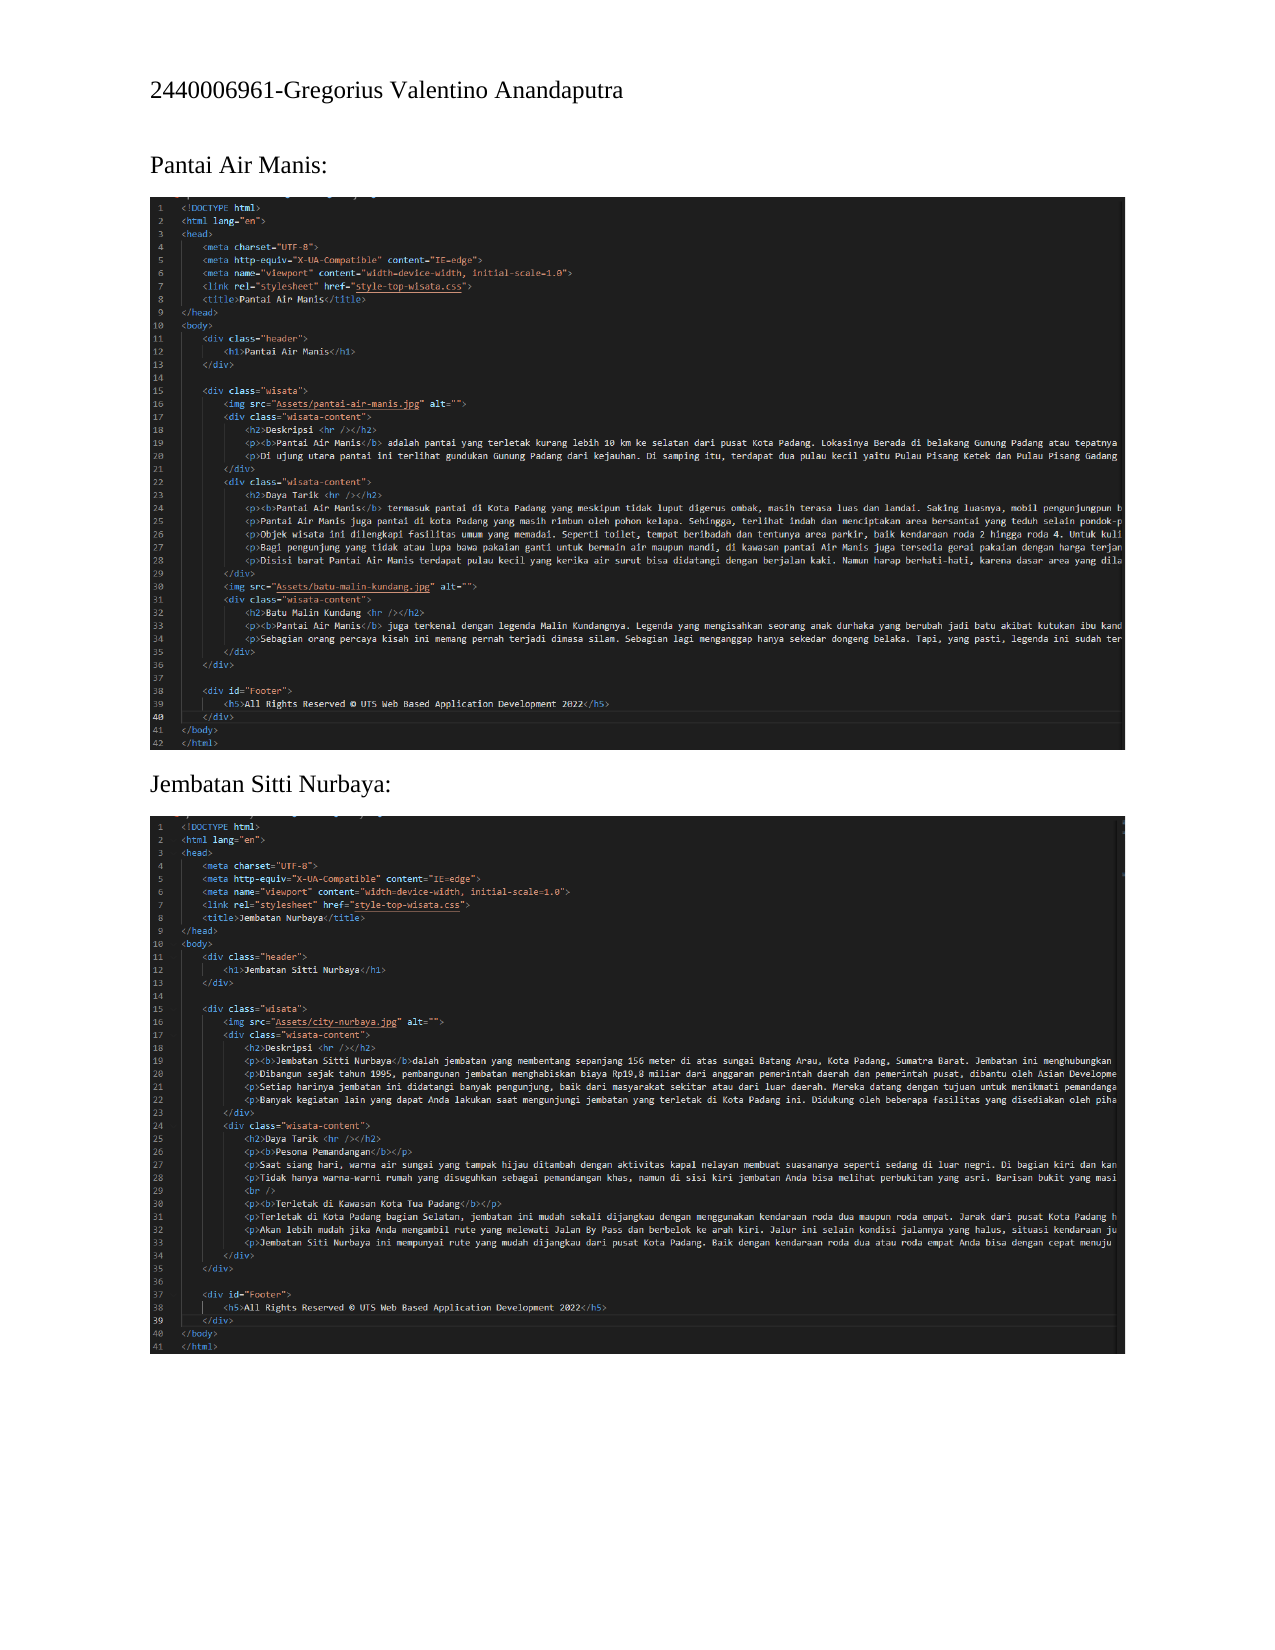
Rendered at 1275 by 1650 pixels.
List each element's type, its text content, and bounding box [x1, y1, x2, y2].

picture [150, 816, 1125, 1354]
picture [150, 197, 1125, 750]
text Jembatan Sitti Nurbaya: [150, 769, 1125, 798]
text Pantai Air Manis: [150, 150, 1125, 179]
